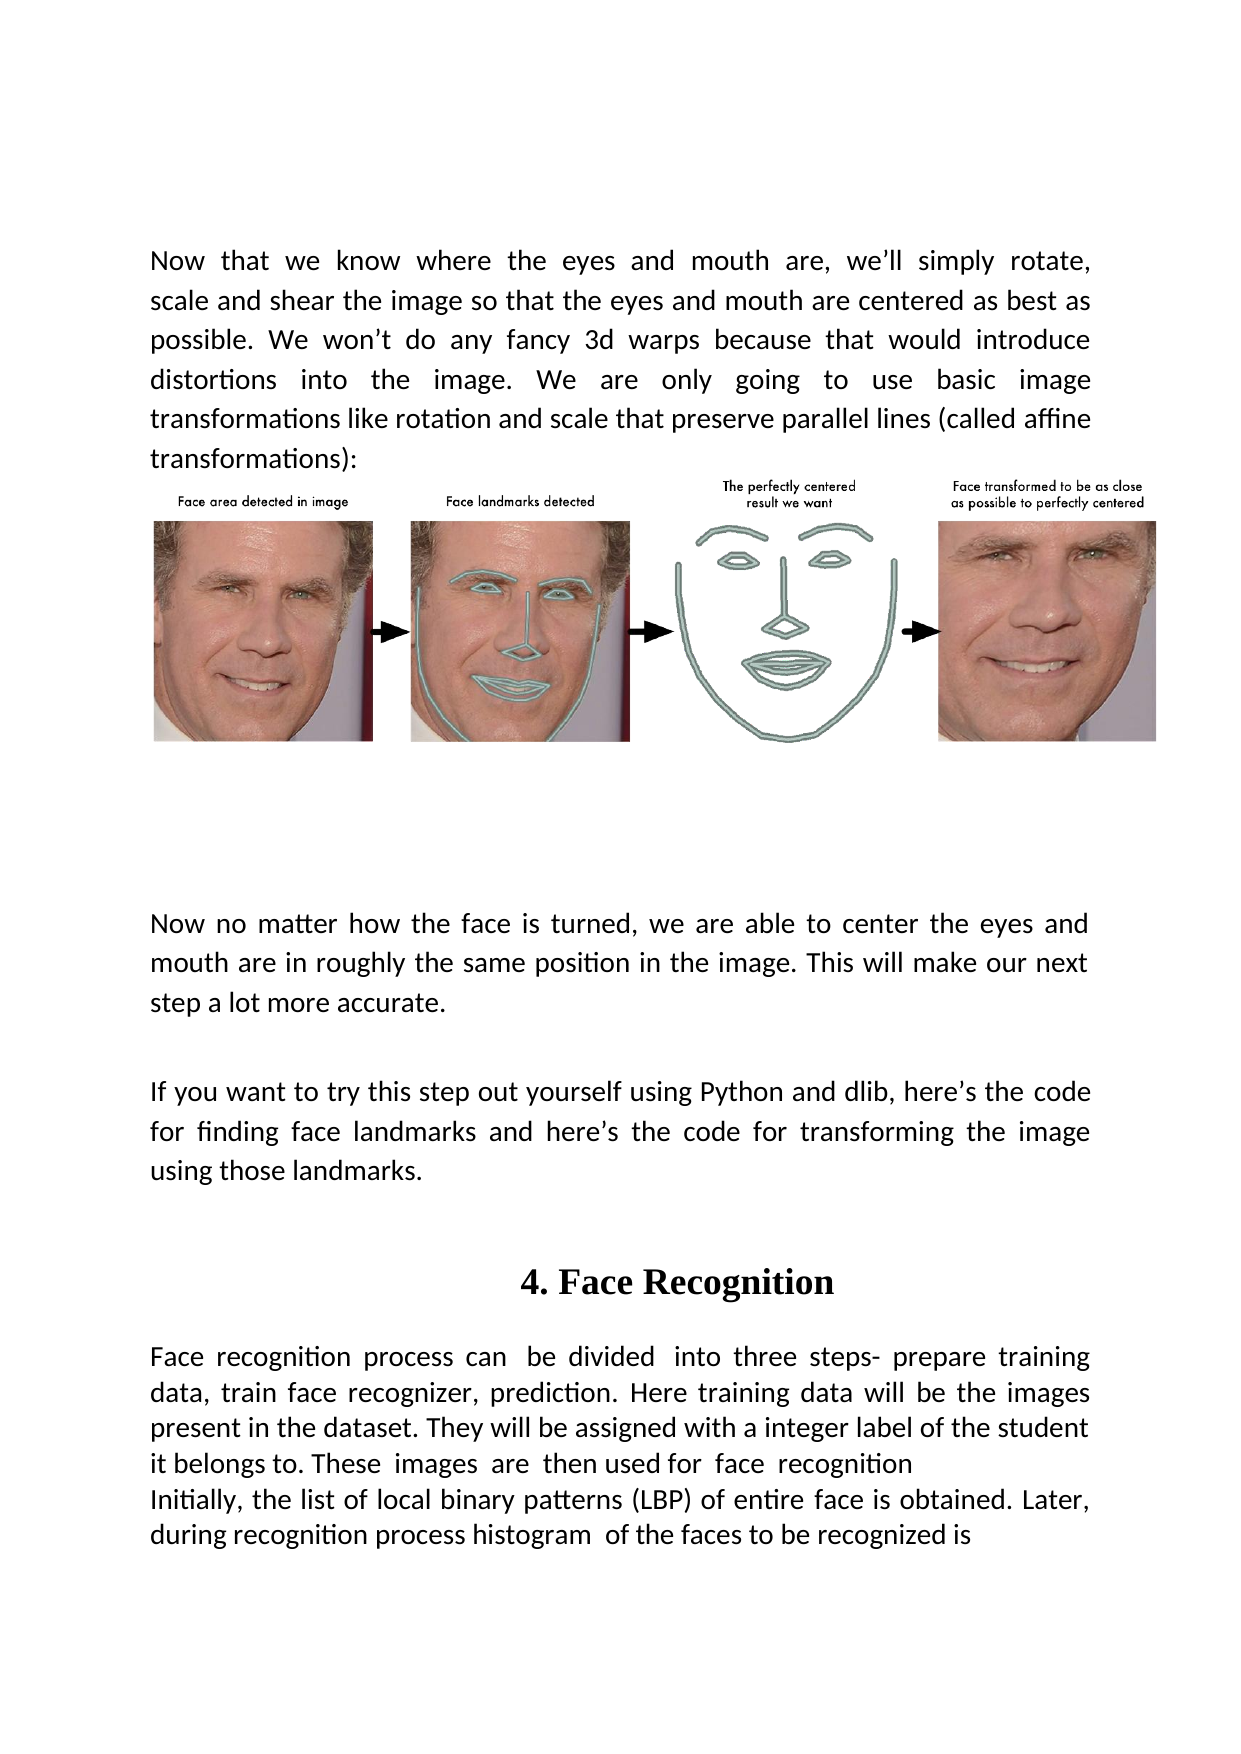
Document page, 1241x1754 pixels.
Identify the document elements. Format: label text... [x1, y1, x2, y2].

text Now no matter how the face is turned, we are able to center the eyes and mouth are in roughly the same position in the image. This will make our next step a lot more accurate. [150, 905, 1090, 1019]
text Now that we know where the eyes and mouth are, we’ll simply rotate, scale and shear the image so that the eyes and mouth are centered as best as possible. We won’t do any fancy 3d warps because that would introduce distortions into the image. We are only going to use basic image transformations like rotation and scale that preserve parallel lines (called affine transformations): [150, 242, 1091, 475]
subtitle Face Recognition [187, 1260, 1167, 1303]
text Initially, the list of local binary patterns (LBP) of entire face is obtained. Later, during recognition process histogram of the faces to be recognized is [150, 1481, 1090, 1552]
text If you want to try this step out yourself using Python and dlib, here’s the code for finding face landmarks and here’s the code for transforming the image using those landmarks. [150, 1073, 1091, 1188]
text Face recognition process can be divided into three steps- prepare training data, train face recognizer, prediction. Here training data will be the images present in the dataset. They will be assigned with a integer label of the student it belongs to. These images are then used for face recognition [150, 1338, 1091, 1481]
picture [153, 479, 1157, 743]
